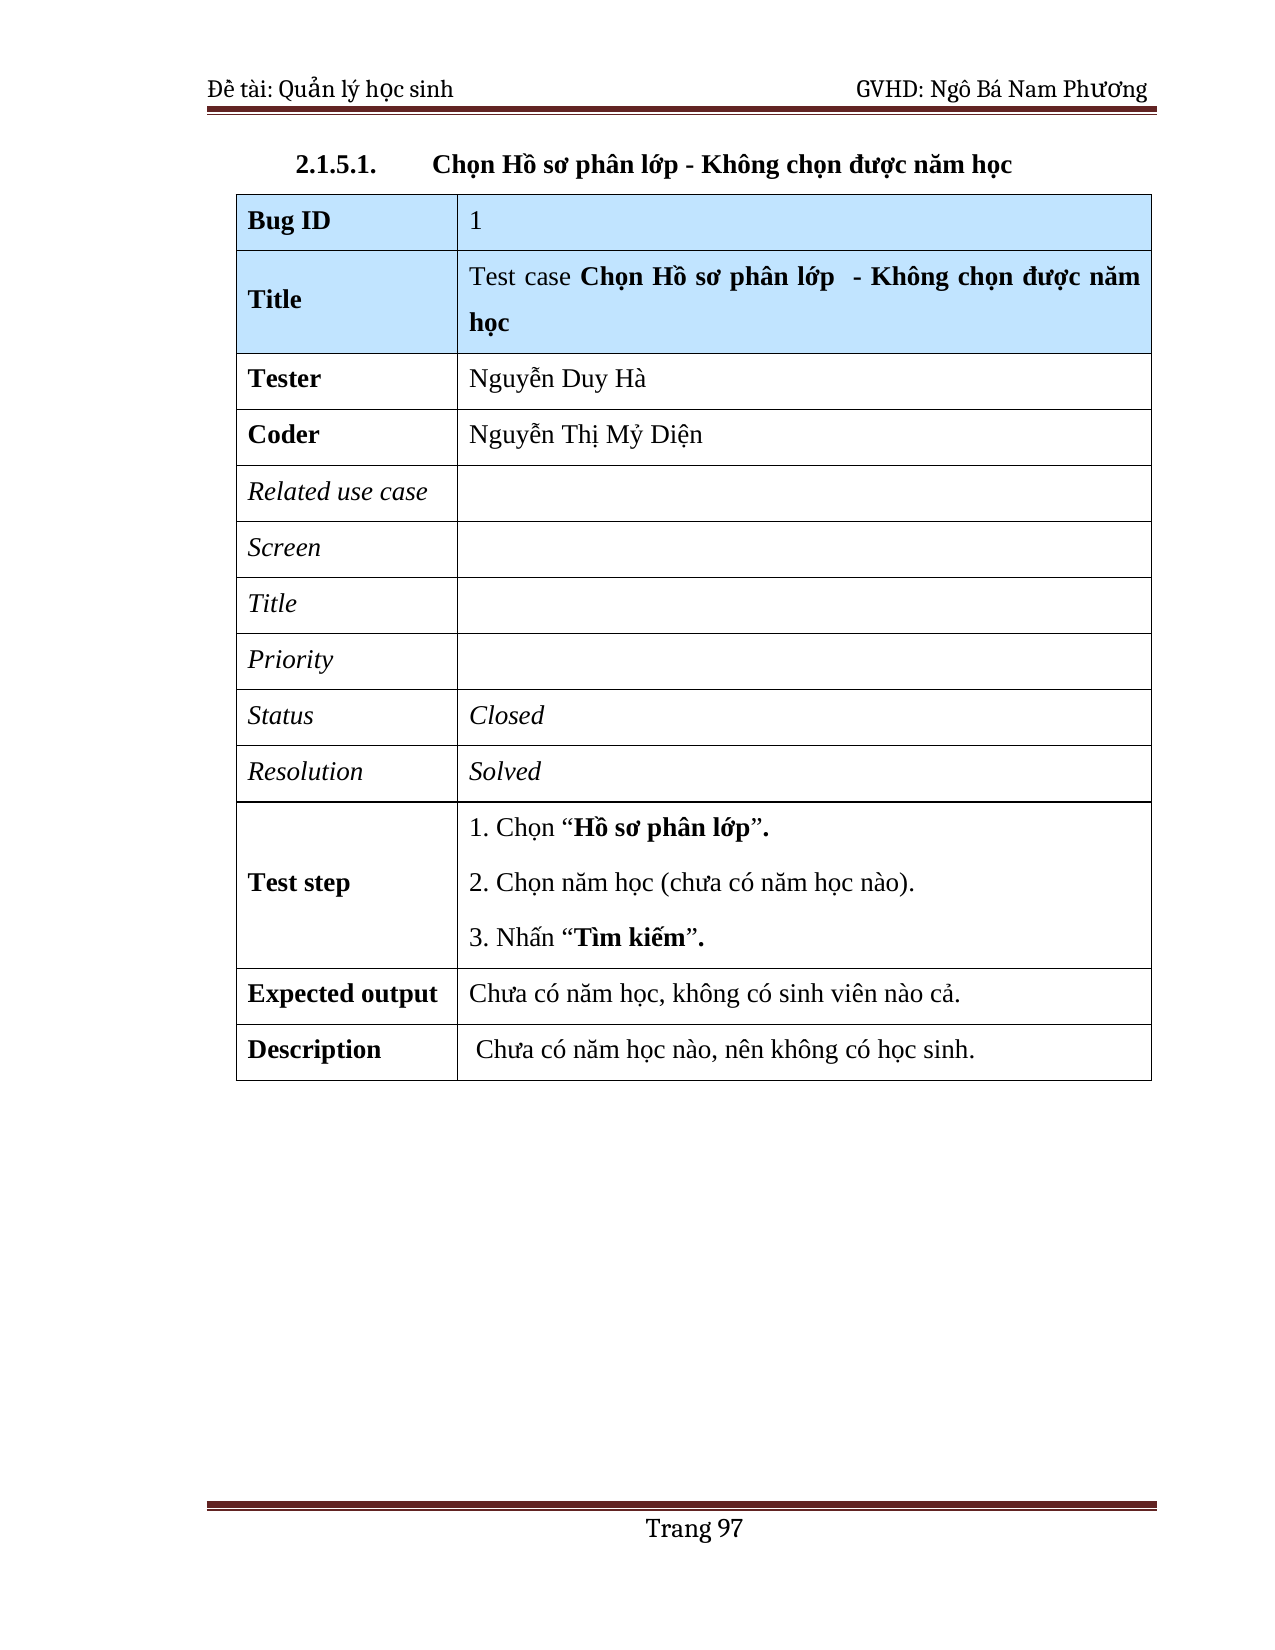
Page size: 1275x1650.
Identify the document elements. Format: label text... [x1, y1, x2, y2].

table_cell Coder [237, 410, 457, 465]
table_cell Nguyễn Thị Mỷ Diện [458, 410, 1151, 465]
table_cell Tester [237, 354, 457, 409]
table_cell Solved [458, 746, 1151, 801]
table_cell Resolution [237, 746, 457, 801]
table_cell Chưa có năm học, không có sinh viên nào cả. [458, 969, 1151, 1023]
table_cell Related use case [237, 466, 457, 521]
table_cell [458, 578, 1151, 633]
table_cell [458, 466, 1151, 521]
table_header 1 [458, 195, 1151, 250]
table_cell [458, 522, 1151, 577]
table_cell Status [237, 690, 457, 745]
table_cell Nguyễn Duy Hà [458, 354, 1151, 409]
table_cell [458, 634, 1151, 689]
table_cell 1. Chọn “Hồ sơ phân lớp”. 2. Chọn năm học (chưa có năm học nào). 3. Nhấn “Tìm kiếm”. [458, 803, 1151, 967]
table_cell Test case Chọn Hồ sơ phân lớp - Không chọn được năm học [458, 251, 1151, 353]
table_cell Title [237, 578, 457, 633]
table_cell Expected output [237, 969, 457, 1023]
table_cell Screen [237, 522, 457, 577]
table_cell Test step [237, 803, 457, 967]
table_header Bug ID [237, 195, 457, 250]
list Chọn Hồ sơ phân lớp - Không chọn được năm học [207, 148, 1157, 179]
table_cell Chưa có năm học nào, nên không có học sinh. [458, 1025, 1151, 1079]
table_cell Closed [458, 690, 1151, 745]
table_cell Priority [237, 634, 457, 689]
table_cell Title [237, 251, 457, 353]
table_cell Description [237, 1025, 457, 1079]
